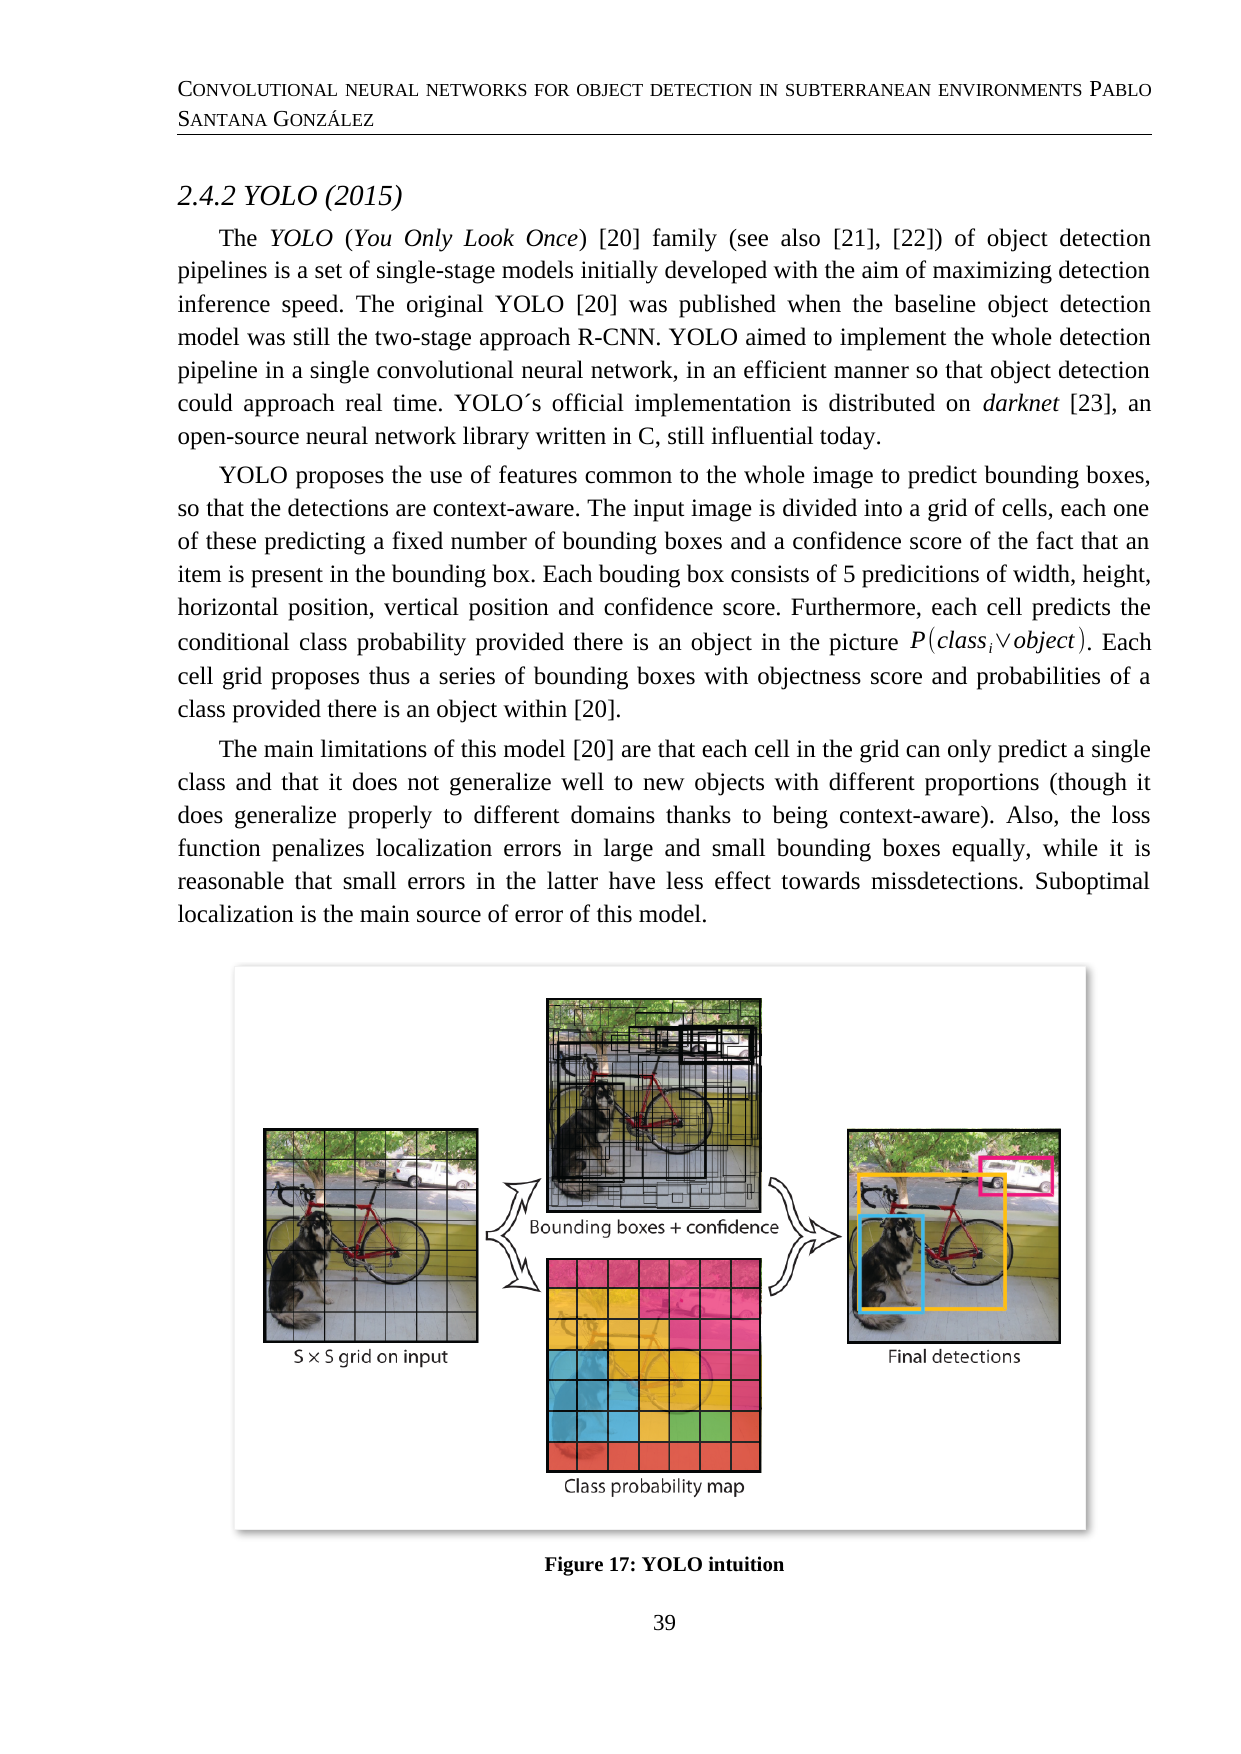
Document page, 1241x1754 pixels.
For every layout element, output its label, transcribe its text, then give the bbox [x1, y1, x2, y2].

picture [235, 967, 1085, 1529]
text The YOLO (You Only Look Once) [20] family (see also [21], [22]) of object detection pipelines is a set of single-stage models initially developed with the aim of maximizing detection inference speed. The original YOLO [20] was published when the baseline object detection model was still the two-stage approach R-CNN. YOLO aimed to implement the whole detection pipeline in a single convolutional neural network, in an efficient manner so that object detection could approach real time. YOLO´s official implementation is distributed on darknet [23], an open-source neural network library written in C, still influential today. [177, 223, 1152, 449]
subtitle YOLO (2015) [177, 178, 1152, 211]
text The main limitations of this model [20] are that each cell in the grid can only predict a single class and that it does not generalize well to new objects with different proportions (though it does generalize properly to different domains thanks to being context-aware). Also, the loss function penalizes localization errors in large and small bounding boxes equally, while it is reasonable that small errors in the latter have less effect towards missdetections. Suboptimal localization is the main source of error of this model. [177, 734, 1152, 927]
text YOLO proposes the use of features common to the whole image to predict bounding boxes, so that the detections are context-aware. The input image is divided into a grid of cells, each one of these predicting a fixed number of bounding boxes and a confidence score of the fact that an item is present in the bounding box. Each bouding box consists of 5 predicitions of width, height, horizontal position, vertical position and confidence score. Furthermore, each cell predicts the conditional class probability provided there is an object in the picture . Each cell grid proposes thus a series of bounding boxes with objectness score and probabilities of a class provided there is an object within [20]. [177, 460, 1152, 723]
